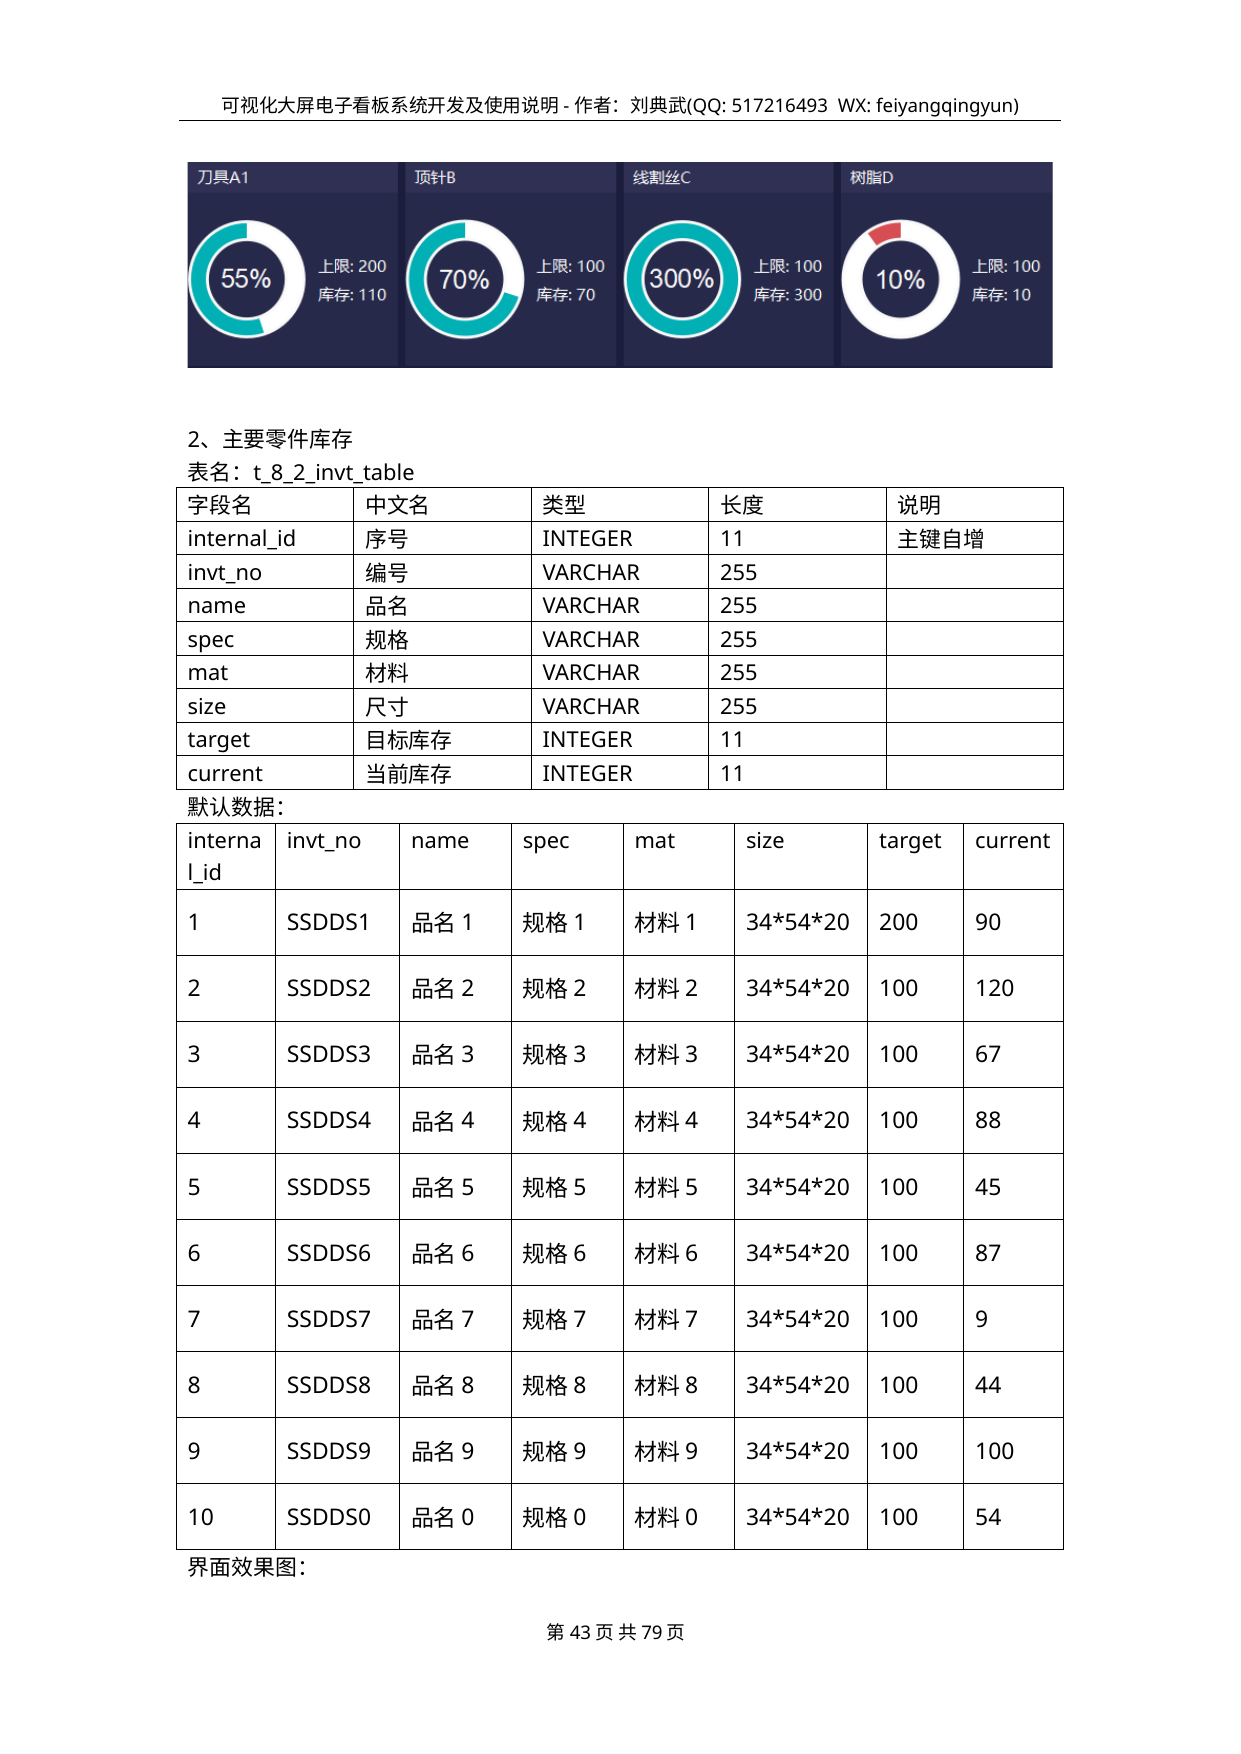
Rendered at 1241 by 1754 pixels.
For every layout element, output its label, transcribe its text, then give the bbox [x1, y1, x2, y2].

table_cell SSDDS3 [276, 1022, 399, 1087]
table_cell 品名0 [400, 1484, 511, 1549]
table_cell 34*54*20 [735, 1418, 867, 1483]
table_cell 品名1 [400, 890, 511, 954]
table_header internal_id [177, 824, 275, 888]
table_cell 34*54*20 [735, 1352, 867, 1417]
table_cell 34*54*20 [735, 1220, 867, 1285]
text 默认数据： [187, 790, 1053, 822]
table_cell 34*54*20 [735, 1088, 867, 1153]
table_header spec [512, 824, 623, 888]
table_cell [887, 656, 1063, 688]
table_cell 规格 [354, 622, 531, 655]
table_cell 34*54*20 [735, 1022, 867, 1087]
table_cell 255 [709, 555, 886, 588]
picture [187, 162, 1053, 368]
table_cell VARCHAR [532, 656, 708, 688]
table_cell 材料7 [624, 1286, 734, 1351]
table_cell INTEGER [532, 522, 708, 554]
table_cell 100 [868, 1418, 963, 1483]
table_cell current [177, 756, 353, 789]
table_cell 材料8 [624, 1352, 734, 1417]
table_cell internal_id [177, 522, 353, 554]
table_cell 品名9 [400, 1418, 511, 1483]
table_header current [964, 824, 1063, 888]
table_cell 规格1 [512, 890, 623, 954]
table_cell VARCHAR [532, 555, 708, 588]
table_cell 34*54*20 [735, 1484, 867, 1549]
table_cell 44 [964, 1352, 1063, 1417]
table_cell 序号 [354, 522, 531, 554]
table_cell 9 [964, 1286, 1063, 1351]
table_cell mat [177, 656, 353, 688]
table_cell 255 [709, 689, 886, 722]
table_cell 材料 [354, 656, 531, 688]
table_cell 编号 [354, 555, 531, 588]
table_header 类型 [532, 488, 708, 521]
table_cell [887, 555, 1063, 588]
table_cell 规格2 [512, 956, 623, 1021]
table_cell INTEGER [532, 756, 708, 789]
table_cell 规格6 [512, 1220, 623, 1285]
table_cell 品名 [354, 589, 531, 621]
text 2、主要零件库存 [187, 422, 1053, 454]
table_cell SSDDS6 [276, 1220, 399, 1285]
table_cell [887, 622, 1063, 655]
table_cell 材料9 [624, 1418, 734, 1483]
table_cell 100 [964, 1418, 1063, 1483]
table_cell VARCHAR [532, 589, 708, 621]
table_cell 5 [177, 1154, 275, 1219]
table_cell 11 [709, 522, 886, 554]
text 界面效果图： [187, 1550, 1053, 1582]
table_cell SSDDS0 [276, 1484, 399, 1549]
table_cell 34*54*20 [735, 956, 867, 1021]
table_header invt_no [276, 824, 399, 888]
table_cell [887, 589, 1063, 621]
table_cell 品名3 [400, 1022, 511, 1087]
table_cell 材料3 [624, 1022, 734, 1087]
table_cell 34*54*20 [735, 1286, 867, 1351]
table_cell 品名2 [400, 956, 511, 1021]
table_cell 11 [709, 756, 886, 789]
table_cell 材料5 [624, 1154, 734, 1219]
table_cell name [177, 589, 353, 621]
table_cell SSDDS4 [276, 1088, 399, 1153]
table_cell 100 [868, 1286, 963, 1351]
table_cell 100 [868, 1220, 963, 1285]
table_cell 规格0 [512, 1484, 623, 1549]
table_cell SSDDS5 [276, 1154, 399, 1219]
table_cell 200 [868, 890, 963, 954]
table_cell 规格3 [512, 1022, 623, 1087]
table_cell 2 [177, 956, 275, 1021]
table_cell spec [177, 622, 353, 655]
table_cell 材料4 [624, 1088, 734, 1153]
table_cell target [177, 723, 353, 755]
table_cell 11 [709, 723, 886, 755]
table_header 说明 [887, 488, 1063, 521]
table_cell 规格5 [512, 1154, 623, 1219]
table_cell 材料1 [624, 890, 734, 954]
table_cell 品名5 [400, 1154, 511, 1219]
table_cell 87 [964, 1220, 1063, 1285]
table_cell 4 [177, 1088, 275, 1153]
table_cell size [177, 689, 353, 722]
table_cell 品名7 [400, 1286, 511, 1351]
table_cell 当前库存 [354, 756, 531, 789]
table_header 中文名 [354, 488, 531, 521]
table_cell 品名4 [400, 1088, 511, 1153]
table_cell 100 [868, 956, 963, 1021]
table_cell 100 [868, 1484, 963, 1549]
table_cell 尺寸 [354, 689, 531, 722]
table_cell 材料0 [624, 1484, 734, 1549]
table_cell 90 [964, 890, 1063, 954]
table_cell 100 [868, 1088, 963, 1153]
table_cell 9 [177, 1418, 275, 1483]
table_cell 255 [709, 589, 886, 621]
table_header size [735, 824, 867, 888]
table_cell 规格4 [512, 1088, 623, 1153]
table_cell [887, 723, 1063, 755]
table_cell 1 [177, 890, 275, 954]
table_cell 120 [964, 956, 1063, 1021]
table_cell 3 [177, 1022, 275, 1087]
table_cell 45 [964, 1154, 1063, 1219]
table_cell 品名8 [400, 1352, 511, 1417]
table_cell VARCHAR [532, 622, 708, 655]
table_cell SSDDS2 [276, 956, 399, 1021]
table_cell [887, 756, 1063, 789]
table_cell 7 [177, 1286, 275, 1351]
table_cell SSDDS9 [276, 1418, 399, 1483]
table_header name [400, 824, 511, 888]
table_cell VARCHAR [532, 689, 708, 722]
table_cell 规格8 [512, 1352, 623, 1417]
table_cell 34*54*20 [735, 1154, 867, 1219]
table_cell SSDDS7 [276, 1286, 399, 1351]
table_cell 主键自增 [887, 522, 1063, 554]
table_cell 10 [177, 1484, 275, 1549]
table_cell SSDDS8 [276, 1352, 399, 1417]
text 表名：t_8_2_invt_table [187, 454, 1053, 487]
table_cell 100 [868, 1352, 963, 1417]
table_cell 品名6 [400, 1220, 511, 1285]
table_cell 6 [177, 1220, 275, 1285]
table_cell 100 [868, 1022, 963, 1087]
table_header mat [624, 824, 734, 888]
table_header 字段名 [177, 488, 353, 521]
table_cell 255 [709, 656, 886, 688]
table_cell SSDDS1 [276, 890, 399, 954]
table_cell 材料2 [624, 956, 734, 1021]
table_cell 规格9 [512, 1418, 623, 1483]
table_header 长度 [709, 488, 886, 521]
table_cell 材料6 [624, 1220, 734, 1285]
table_cell 34*54*20 [735, 890, 867, 954]
table_cell [887, 689, 1063, 722]
table_cell invt_no [177, 555, 353, 588]
table_cell 67 [964, 1022, 1063, 1087]
table_cell 8 [177, 1352, 275, 1417]
table_header target [868, 824, 963, 888]
table_cell 88 [964, 1088, 1063, 1153]
table_cell 54 [964, 1484, 1063, 1549]
table_cell INTEGER [532, 723, 708, 755]
table_cell 100 [868, 1154, 963, 1219]
table_cell 规格7 [512, 1286, 623, 1351]
table_cell 255 [709, 622, 886, 655]
table_cell 目标库存 [354, 723, 531, 755]
